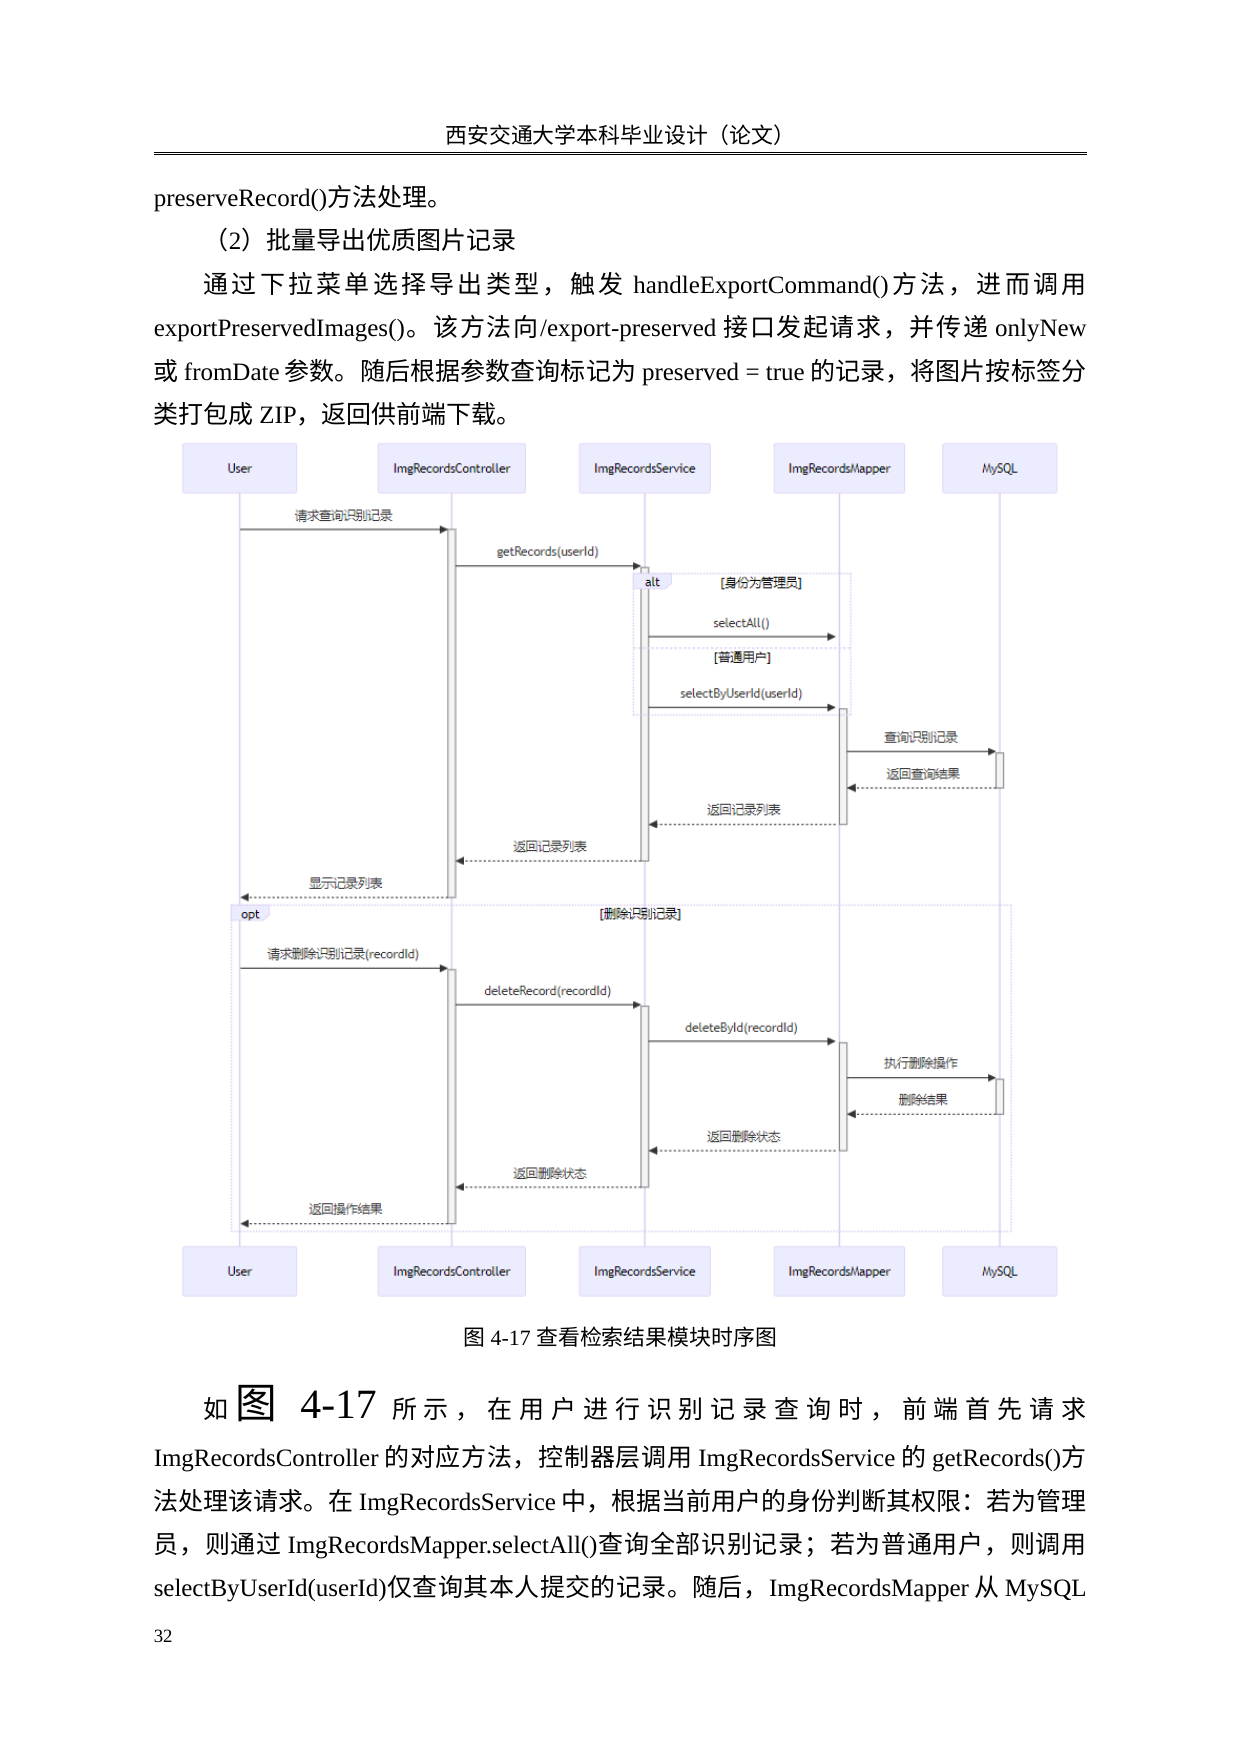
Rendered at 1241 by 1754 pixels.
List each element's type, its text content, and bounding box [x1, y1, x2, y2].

picture [173, 437, 1067, 1302]
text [153, 1370, 1087, 1604]
text 通过下拉菜单选择导出类型，触发handleExportCommand()方法，进而调用exportPreservedImages()。该方法向/export-preserved接口发起请求，并传递onlyNew或fromDate参数。随后根据参数查询标记为preserved = true的记录，将图片按标签分类打包成 ZIP，返回供前端下载。 [153, 264, 1087, 431]
subtitle （2）批量导出优质图片记录 [203, 221, 1087, 257]
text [153, 177, 1087, 213]
